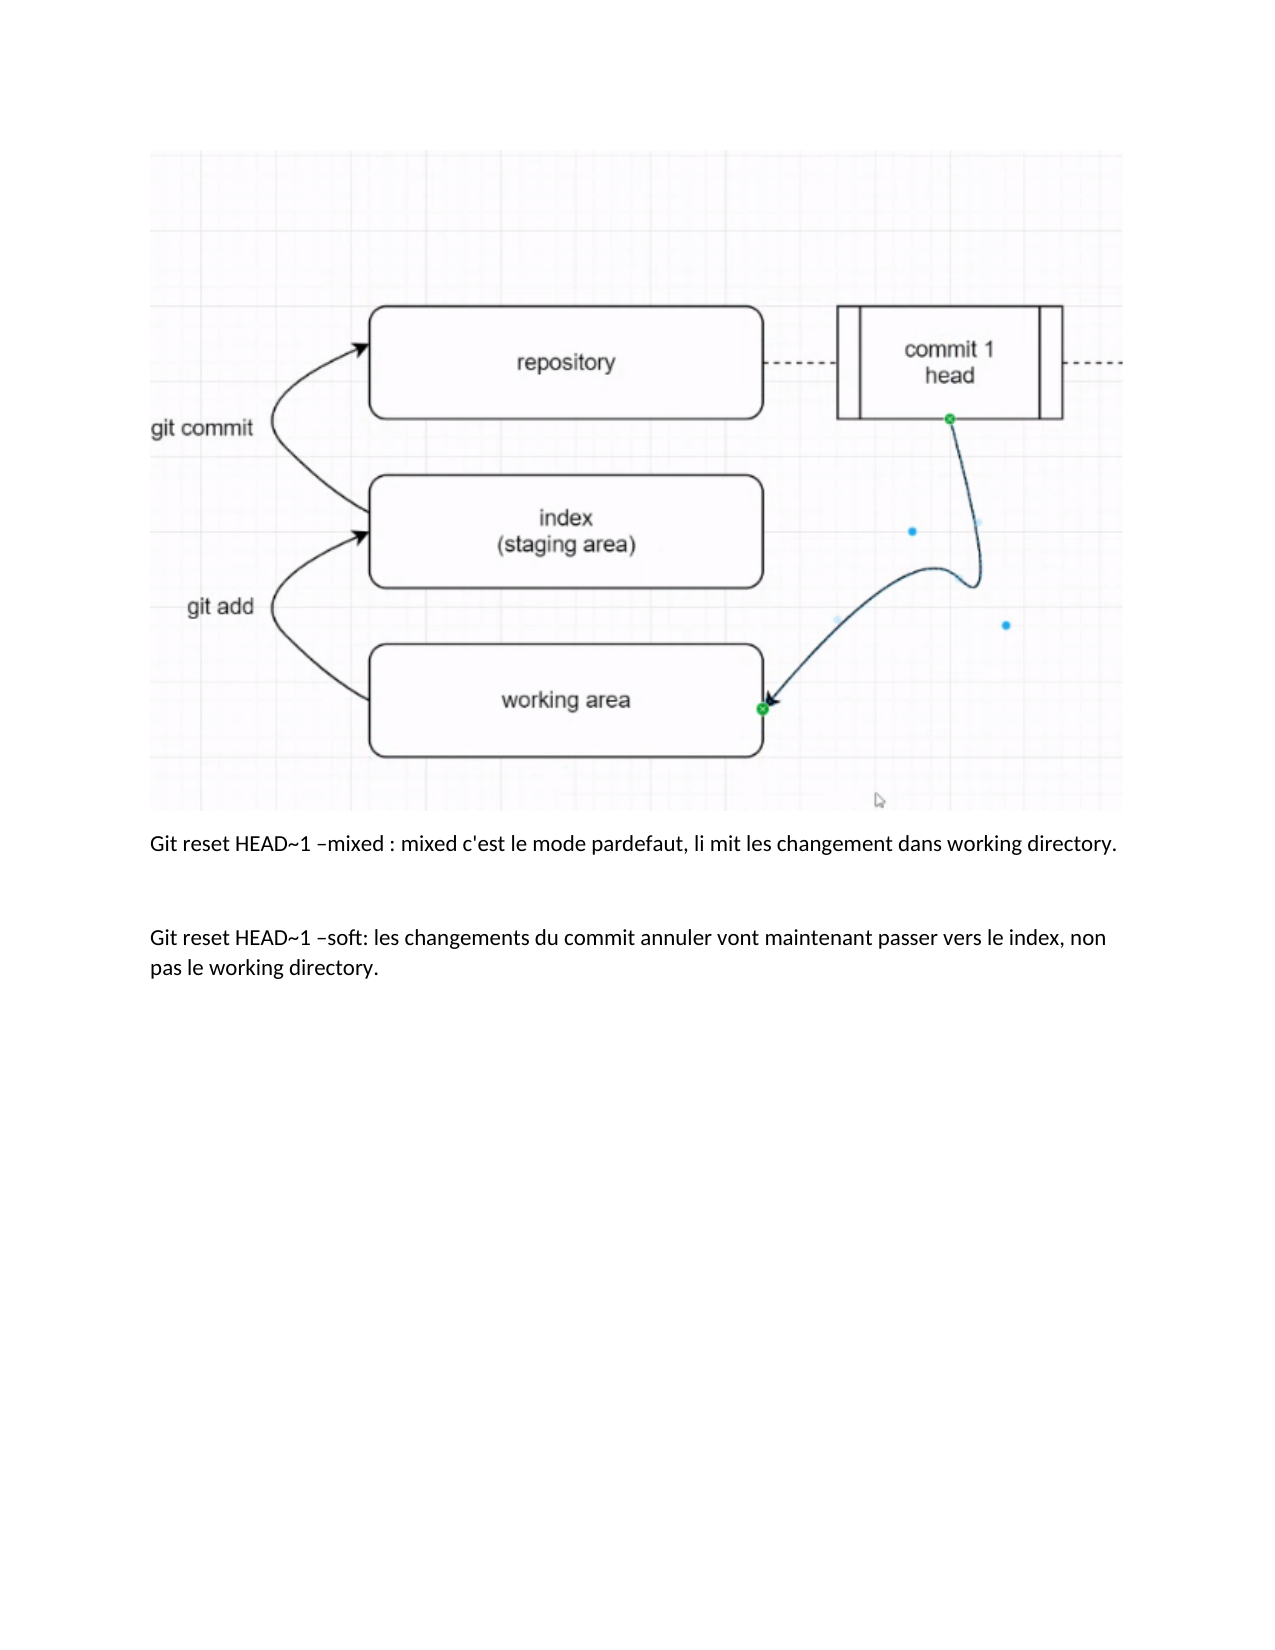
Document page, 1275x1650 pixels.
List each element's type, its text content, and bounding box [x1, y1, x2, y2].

picture [150, 150, 1123, 811]
text Git reset HEAD~1 –mixed : mixed c'est le mode pardefaut, li mit les changement dans working directory. [150, 829, 1125, 857]
text Git reset HEAD~1 –soft: les changements du commit annuler vont maintenant passer vers le index, non pas le working directory. [150, 923, 1125, 981]
